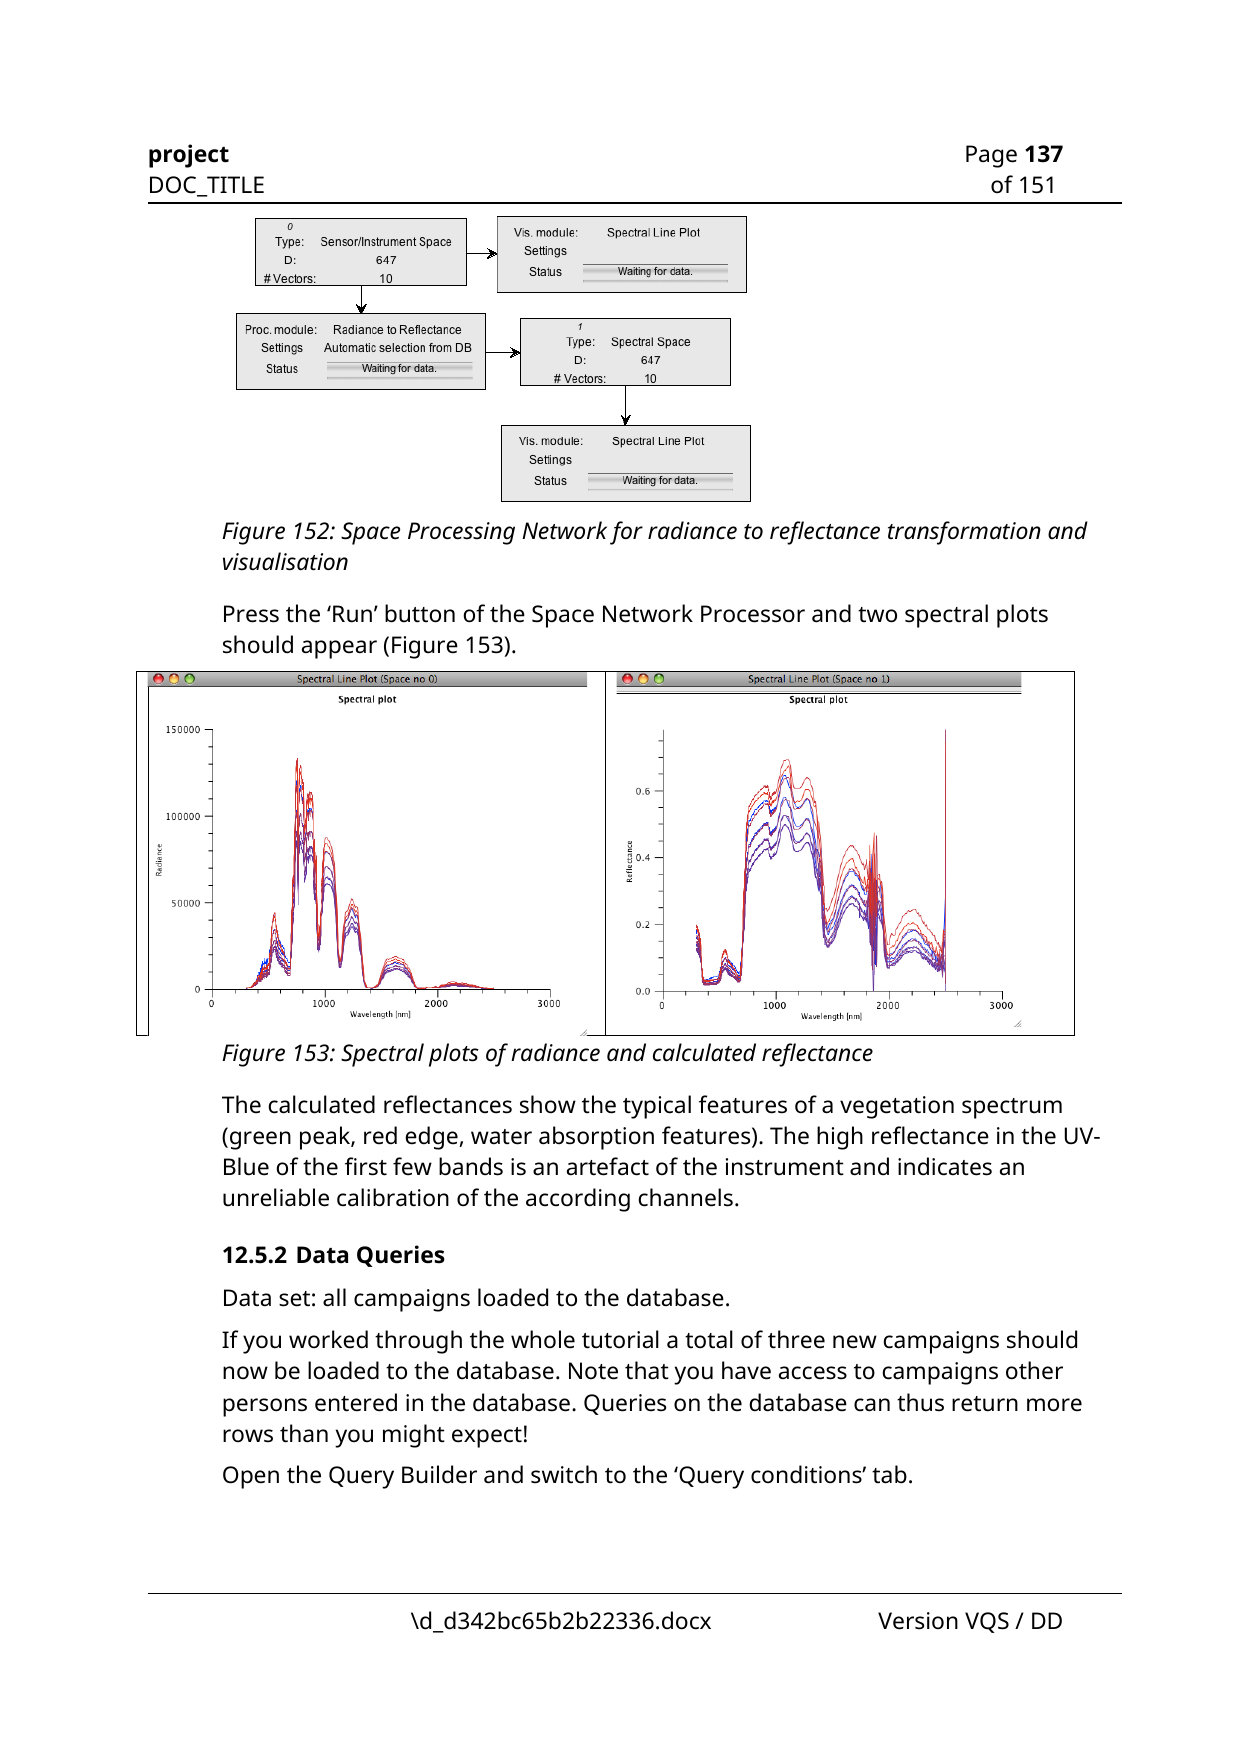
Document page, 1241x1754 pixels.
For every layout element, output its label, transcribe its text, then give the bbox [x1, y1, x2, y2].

picture [616, 672, 1022, 1027]
text If you worked through the whole tutorial a total of three new campaigns should now be loaded to the database. Note that you have access to campaigns other persons entered in the database. Queries on the database can thus return more rows than you might expect! [222, 1324, 1122, 1449]
text Press the ‘Run’ button of the Space Network Processor and two spectral plots should appear (Figure 153). [222, 598, 1122, 661]
text Data set: all campaigns loaded to the database. [222, 1282, 1122, 1313]
picture [147, 672, 588, 1036]
table_header [606, 672, 1074, 1035]
text Open the Query Builder and switch to the ‘Query conditions’ tab. [222, 1459, 1122, 1491]
subtitle Data Queries [222, 1238, 1122, 1270]
table_header [137, 672, 147, 1035]
table_header [588, 672, 605, 1035]
picture [221, 211, 775, 515]
text The calculated reflectances show the typical features of a vegetation spectrum (green peak, red edge, water absorption features). The high reflectance in the UV-Blue of the first few bands is an artefact of the instrument and indicates an unreliable calibration of the according channels. [222, 1088, 1122, 1213]
text Figure 152: Space Processing Network for radiance to reflectance transformation and visualisation [222, 515, 1122, 577]
text Figure 153: Spectral plots of radiance and calculated reflectance [222, 1036, 1122, 1068]
